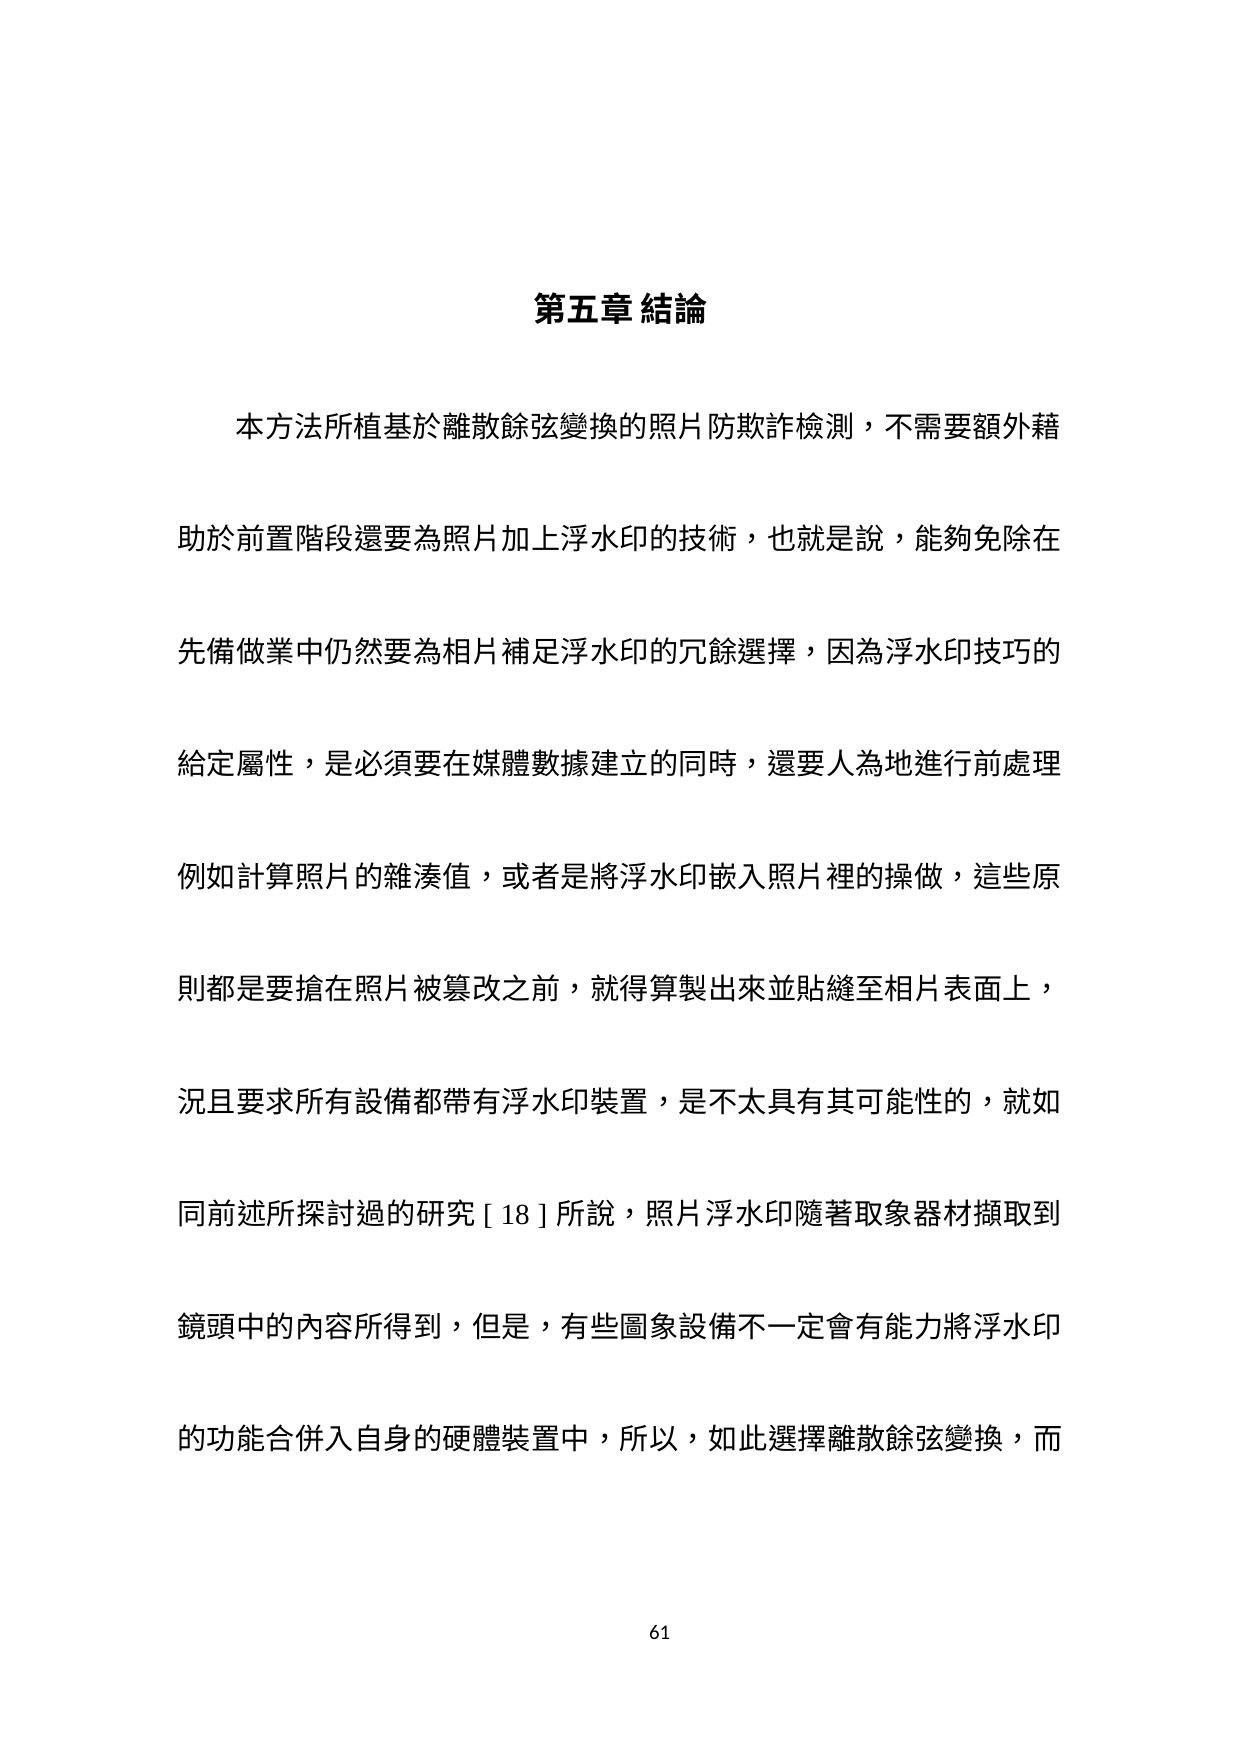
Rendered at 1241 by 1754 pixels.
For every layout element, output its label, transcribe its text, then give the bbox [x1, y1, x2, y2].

subtitle 第五章 結論 [177, 269, 1063, 344]
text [177, 387, 1063, 1474]
